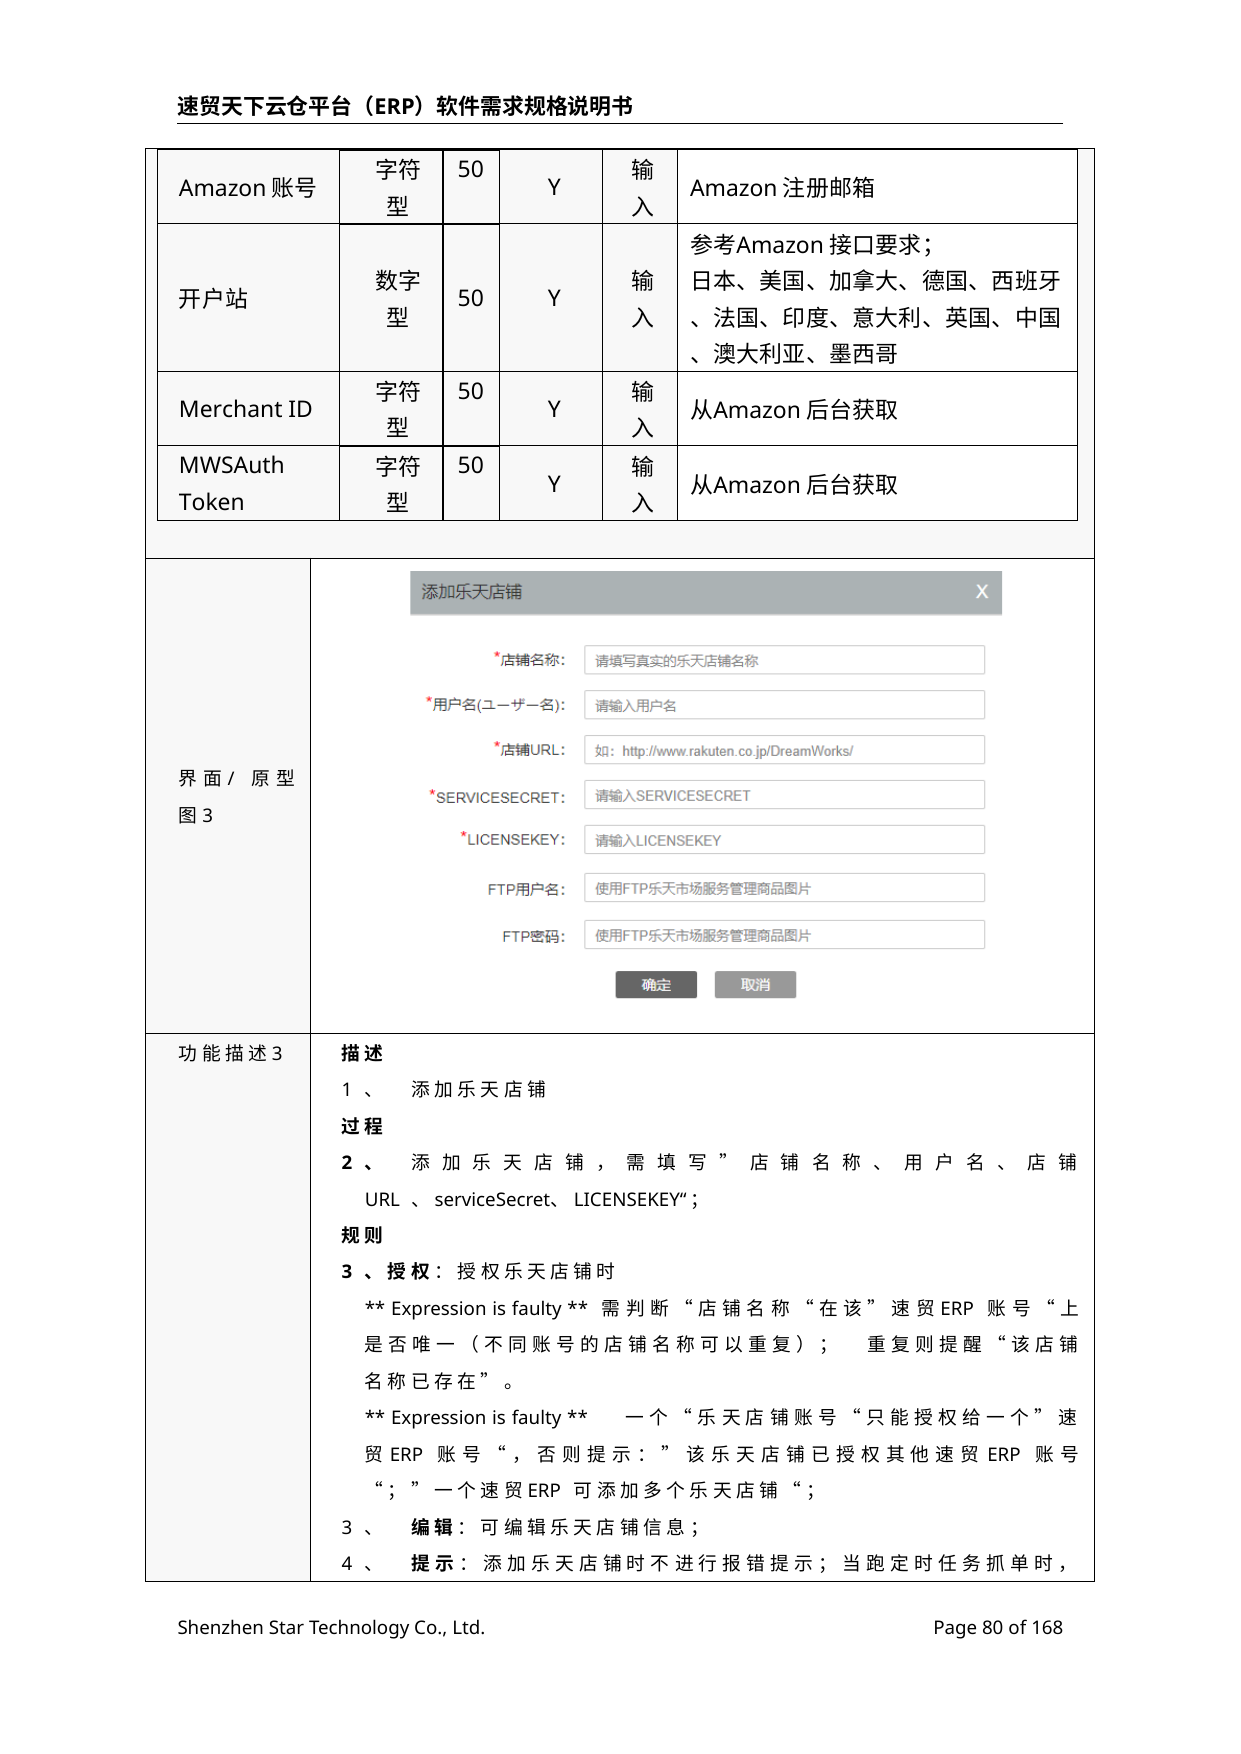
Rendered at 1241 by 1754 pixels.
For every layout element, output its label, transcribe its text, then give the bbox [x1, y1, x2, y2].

table_cell [311, 559, 1094, 1033]
table_cell 功能描述3 [146, 1034, 310, 1581]
table_cell 创建：Amazon店铺 [146, 149, 1094, 558]
picture [410, 571, 1003, 1016]
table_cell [311, 1034, 1094, 1581]
table_cell 界面/原型图3 [146, 559, 310, 1033]
